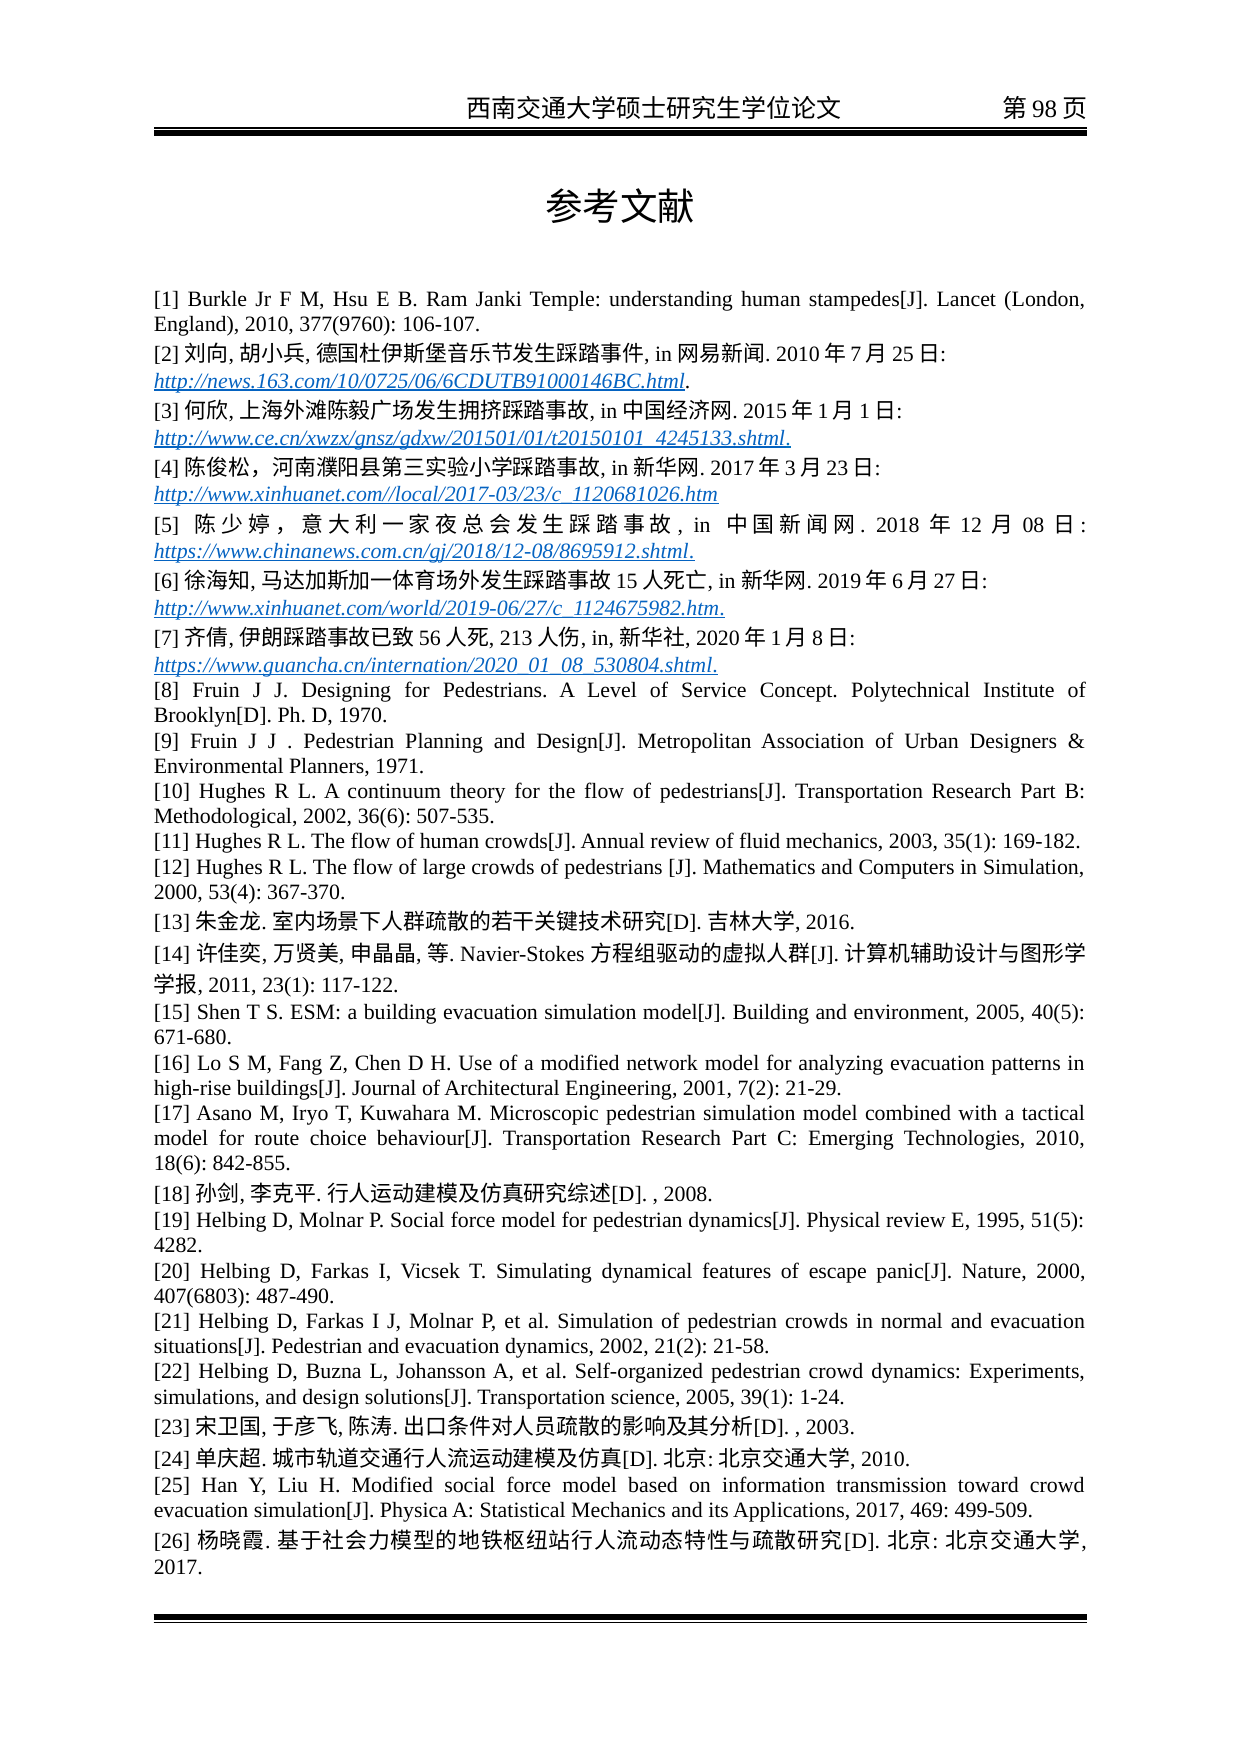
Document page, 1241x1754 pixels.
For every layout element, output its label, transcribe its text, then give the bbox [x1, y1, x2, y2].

text http://www.xinhuanet.com//local/2017-03/23/c_1120681026.htm [153, 481, 1087, 507]
list 陈少婷，意大利一家夜总会发生踩踏事故, in 中国新闻网. 2018年12月08日: https://www.chinanews.com.cn/gj/2018/12-08/8695912.shtml. [153, 507, 1087, 563]
list Hughes R L. A continuum theory for the flow of pedestrians[J]. Transportation Research Part B: Methodological, 2002, 36(6): 507-535. [153, 778, 1087, 828]
list Han Y, Liu H. Modified social force model based on information transmission toward crowd evacuation simulation[J]. Physica A: Statistical Mechanics and its Applications, 2017, 469: 499-509. [153, 1472, 1087, 1523]
list Hughes R L. The flow of large crowds of pedestrians [J]. Mathematics and Computers in Simulation, 2000, 53(4): 367-370. [153, 854, 1087, 904]
list Burkle Jr F M, Hsu E B. Ram Janki Temple: understanding human stampedes[J]. Lancet (London, England), 2010, 377(9760): 106-107. [153, 286, 1087, 336]
text https://www.guancha.cn/internation/2020_01_08_530804.shtml. [153, 652, 1087, 677]
list Asano M, Iryo T, Kuwahara M. Microscopic pedestrian simulation model combined with a tactical model for route choice behaviour[J]. Transportation Research Part C: Emerging Technologies, 2010, 18(6): 842-855. [153, 1100, 1087, 1176]
list 陈俊松，河南濮阳县第三实验小学踩踏事故, in 新华网. 2017年3月23日: [153, 450, 1087, 481]
list 孙剑, 李克平. 行人运动建模及仿真研究综述[D]. , 2008. [153, 1176, 1087, 1207]
text http://www.ce.cn/xwzx/gnsz/gdxw/201501/01/t20150101_4245133.shtml. [153, 424, 1087, 450]
text http://www.xinhuanet.com/world/2019-06/27/c_1124675982.htm. [153, 595, 1087, 620]
text http://news.163.com/10/0725/06/6CDUTB91000146BC.html. [153, 368, 1087, 393]
list Fruin J J . Pedestrian Planning and Design[J]. Metropolitan Association of Urban Designers & Environmental Planners, 1971. [153, 728, 1087, 778]
list Helbing D, Farkas I, Vicsek T. Simulating dynamical features of escape panic[J]. Nature, 2000, 407(6803): 487-490. [153, 1258, 1087, 1308]
list 刘向, 胡小兵, 德国杜伊斯堡音乐节发生踩踏事件, in 网易新闻. 2010年7月25日: [153, 336, 1087, 368]
list 许佳奕, 万贤美, 申晶晶, 等. Navier-Stokes 方程组驱动的虚拟人群[J]. 计算机辅助设计与图形学学报, 2011, 23(1): 117-122. [153, 936, 1087, 999]
list 何欣, 上海外滩陈毅广场发生拥挤踩踏事故, in 中国经济网. 2015年1月1日: [153, 393, 1087, 424]
list Shen T S. ESM: a building evacuation simulation model[J]. Building and environment, 2005, 40(5): 671-680. [153, 999, 1087, 1049]
list 朱金龙. 室内场景下人群疏散的若干关键技术研究[D]. 吉林大学, 2016. [153, 904, 1087, 936]
list Hughes R L. The flow of human crowds[J]. Annual review of fluid mechanics, 2003, 35(1): 169-182. [153, 828, 1087, 854]
list 齐倩, 伊朗踩踏事故已致56人死, 213人伤, in, 新华社, 2020年1月8日: [153, 620, 1087, 652]
subtitle 参考文献 [153, 177, 1087, 231]
list 杨晓霞. 基于社会力模型的地铁枢纽站行人流动态特性与疏散研究[D]. 北京: 北京交通大学, 2017. [153, 1523, 1087, 1579]
list 徐海知, 马达加斯加一体育场外发生踩踏事故15人死亡, in 新华网. 2019年6月27日: [153, 563, 1087, 595]
list 单庆超. 城市轨道交通行人流运动建模及仿真[D]. 北京: 北京交通大学, 2010. [153, 1441, 1087, 1472]
list Helbing D, Buzna L, Johansson A, et al. Self-organized pedestrian crowd dynamics: Experiments, simulations, and design solutions[J]. Transportation science, 2005, 39(1): 1-24. [153, 1358, 1087, 1409]
list Fruin J J. Designing for Pedestrians. A Level of Service Concept. Polytechnical Institute of Brooklyn[D]. Ph. D, 1970. [153, 677, 1087, 728]
list 宋卫国, 于彦飞, 陈涛. 出口条件对人员疏散的影响及其分析[D]. , 2003. [153, 1409, 1087, 1441]
list Lo S M, Fang Z, Chen D H. Use of a modified network model for analyzing evacuation patterns in high-rise buildings[J]. Journal of Architectural Engineering, 2001, 7(2): 21-29. [153, 1049, 1087, 1100]
list Helbing D, Farkas I J, Molnar P, et al. Simulation of pedestrian crowds in normal and evacuation situations[J]. Pedestrian and evacuation dynamics, 2002, 21(2): 21-58. [153, 1308, 1087, 1358]
list Helbing D, Molnar P. Social force model for pedestrian dynamics[J]. Physical review E, 1995, 51(5): 4282. [153, 1207, 1087, 1258]
